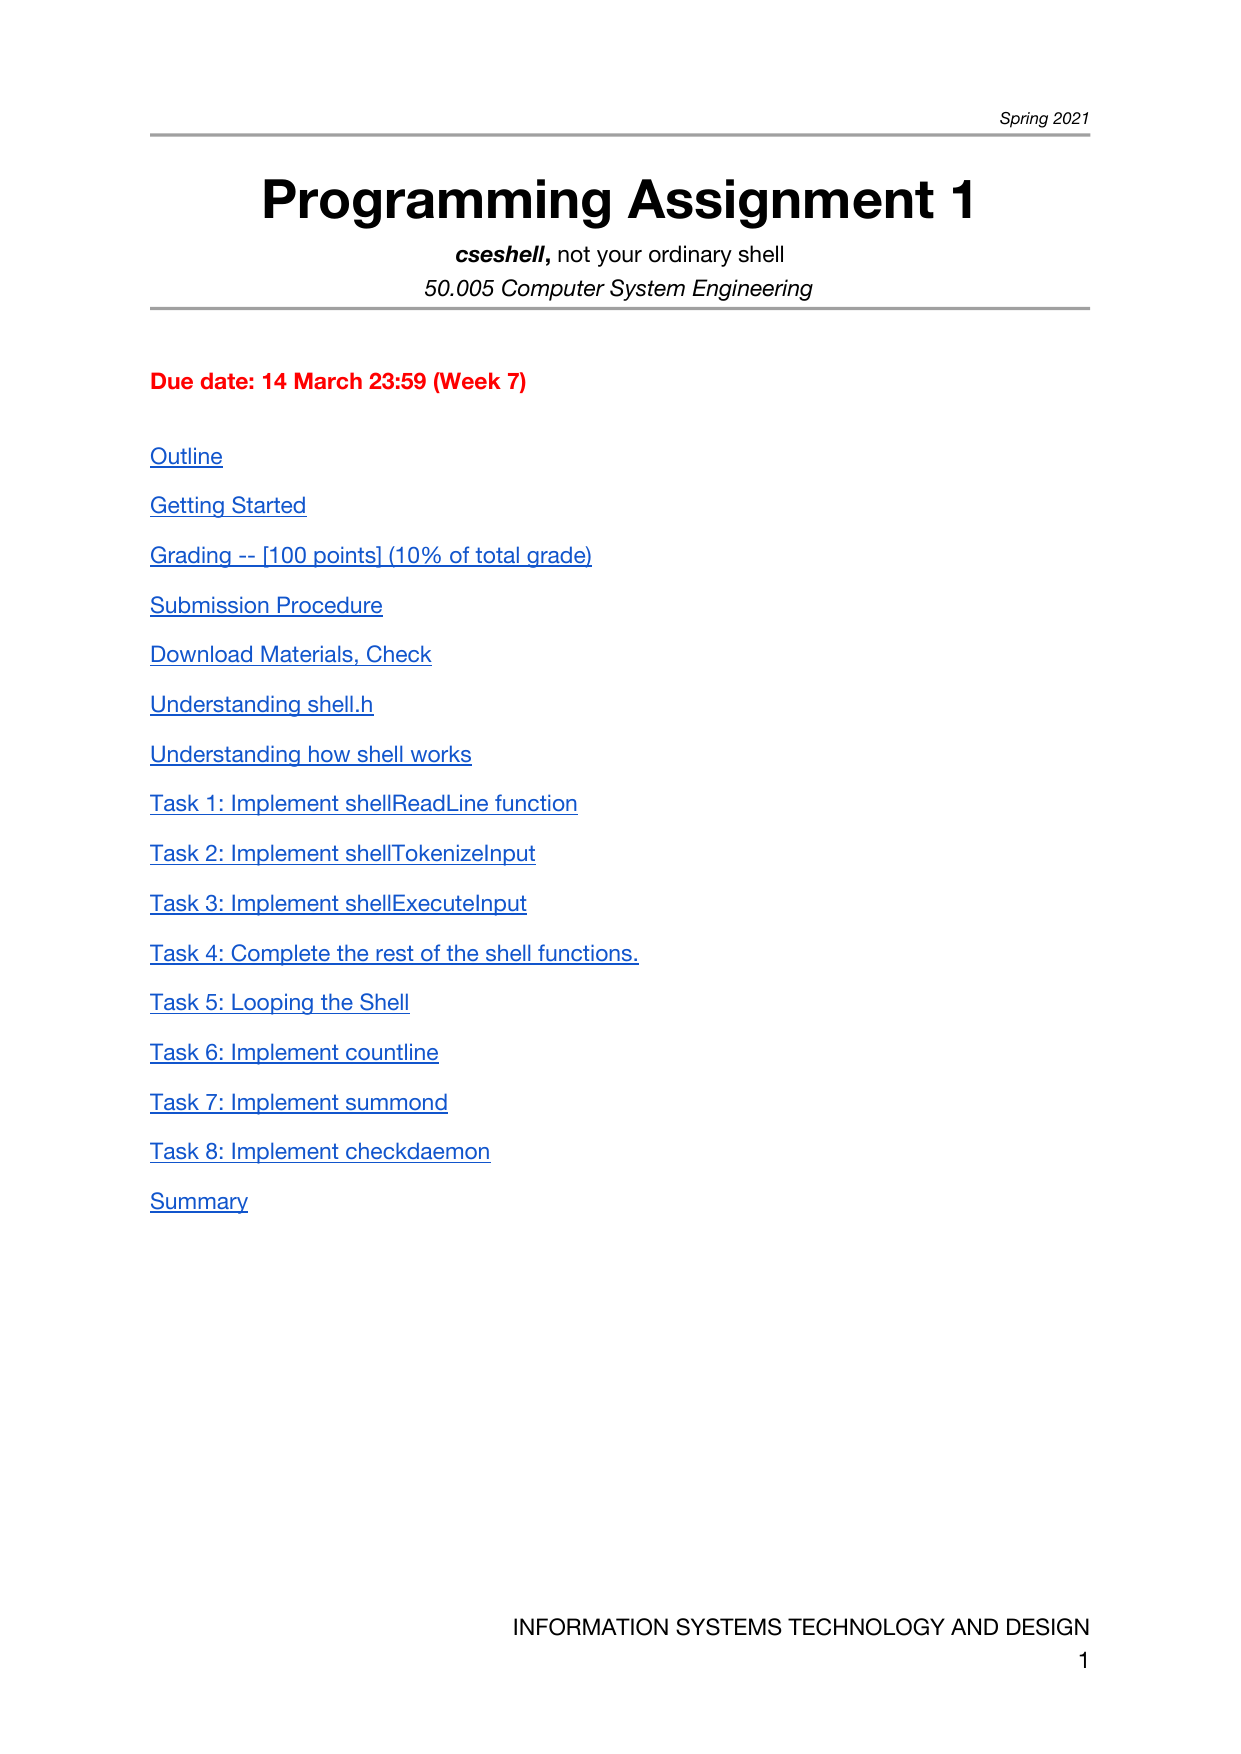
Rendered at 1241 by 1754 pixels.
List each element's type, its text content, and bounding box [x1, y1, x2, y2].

text cseshell, not your ordinary shell [150, 241, 1090, 269]
text 50.005 Computer System Engineering [150, 274, 1090, 303]
title Programming Assignment 1 [150, 166, 1090, 234]
text Due date: 14 March 23:59 (Week 7) [150, 367, 1090, 396]
